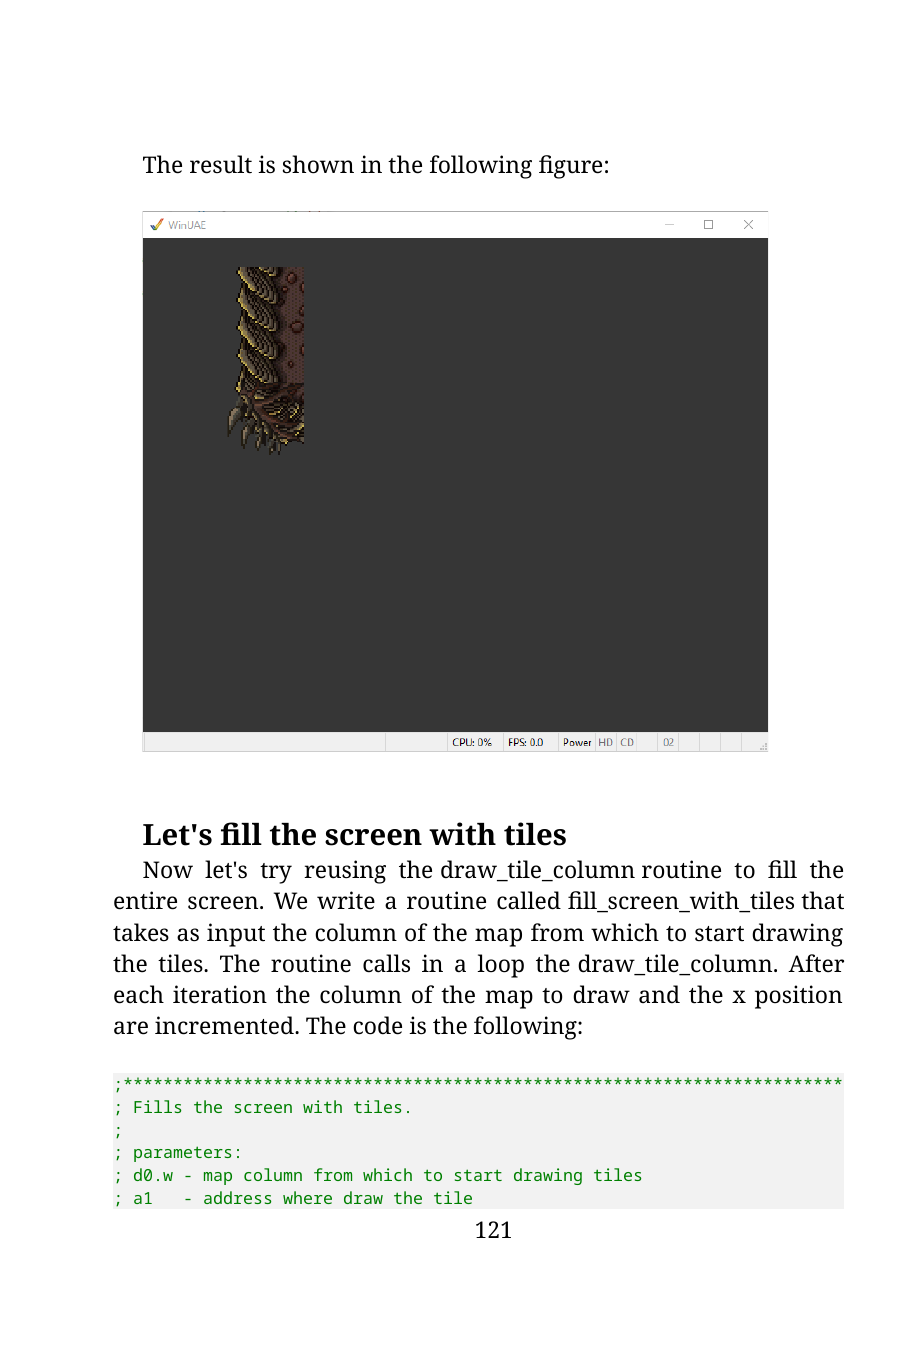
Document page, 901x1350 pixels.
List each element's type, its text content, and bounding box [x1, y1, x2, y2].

subtitle Let's fill the screen with tiles [113, 814, 844, 854]
text ; a1 - address where draw the tile [113, 1186, 844, 1209]
text ; [113, 1118, 844, 1141]
picture [142, 211, 769, 752]
text ;************************************************************************ [113, 1073, 844, 1096]
text ; parameters: [113, 1141, 844, 1164]
text The result is shown in the following figure: [113, 149, 844, 181]
text Now let's try reusing the draw_tile_column routine to fill the entire screen. We write a routine called fill_screen_with_tiles that takes as input the column of the map from which to start drawing the tiles. The routine calls in a loop the draw_tile_column. After each iteration the column of the map to draw and the x position are incremented. The code is the following: [113, 854, 844, 1042]
text ; Fills the screen with tiles. [113, 1096, 844, 1118]
text ; d0.w - map column from which to start drawing tiles [113, 1164, 844, 1186]
